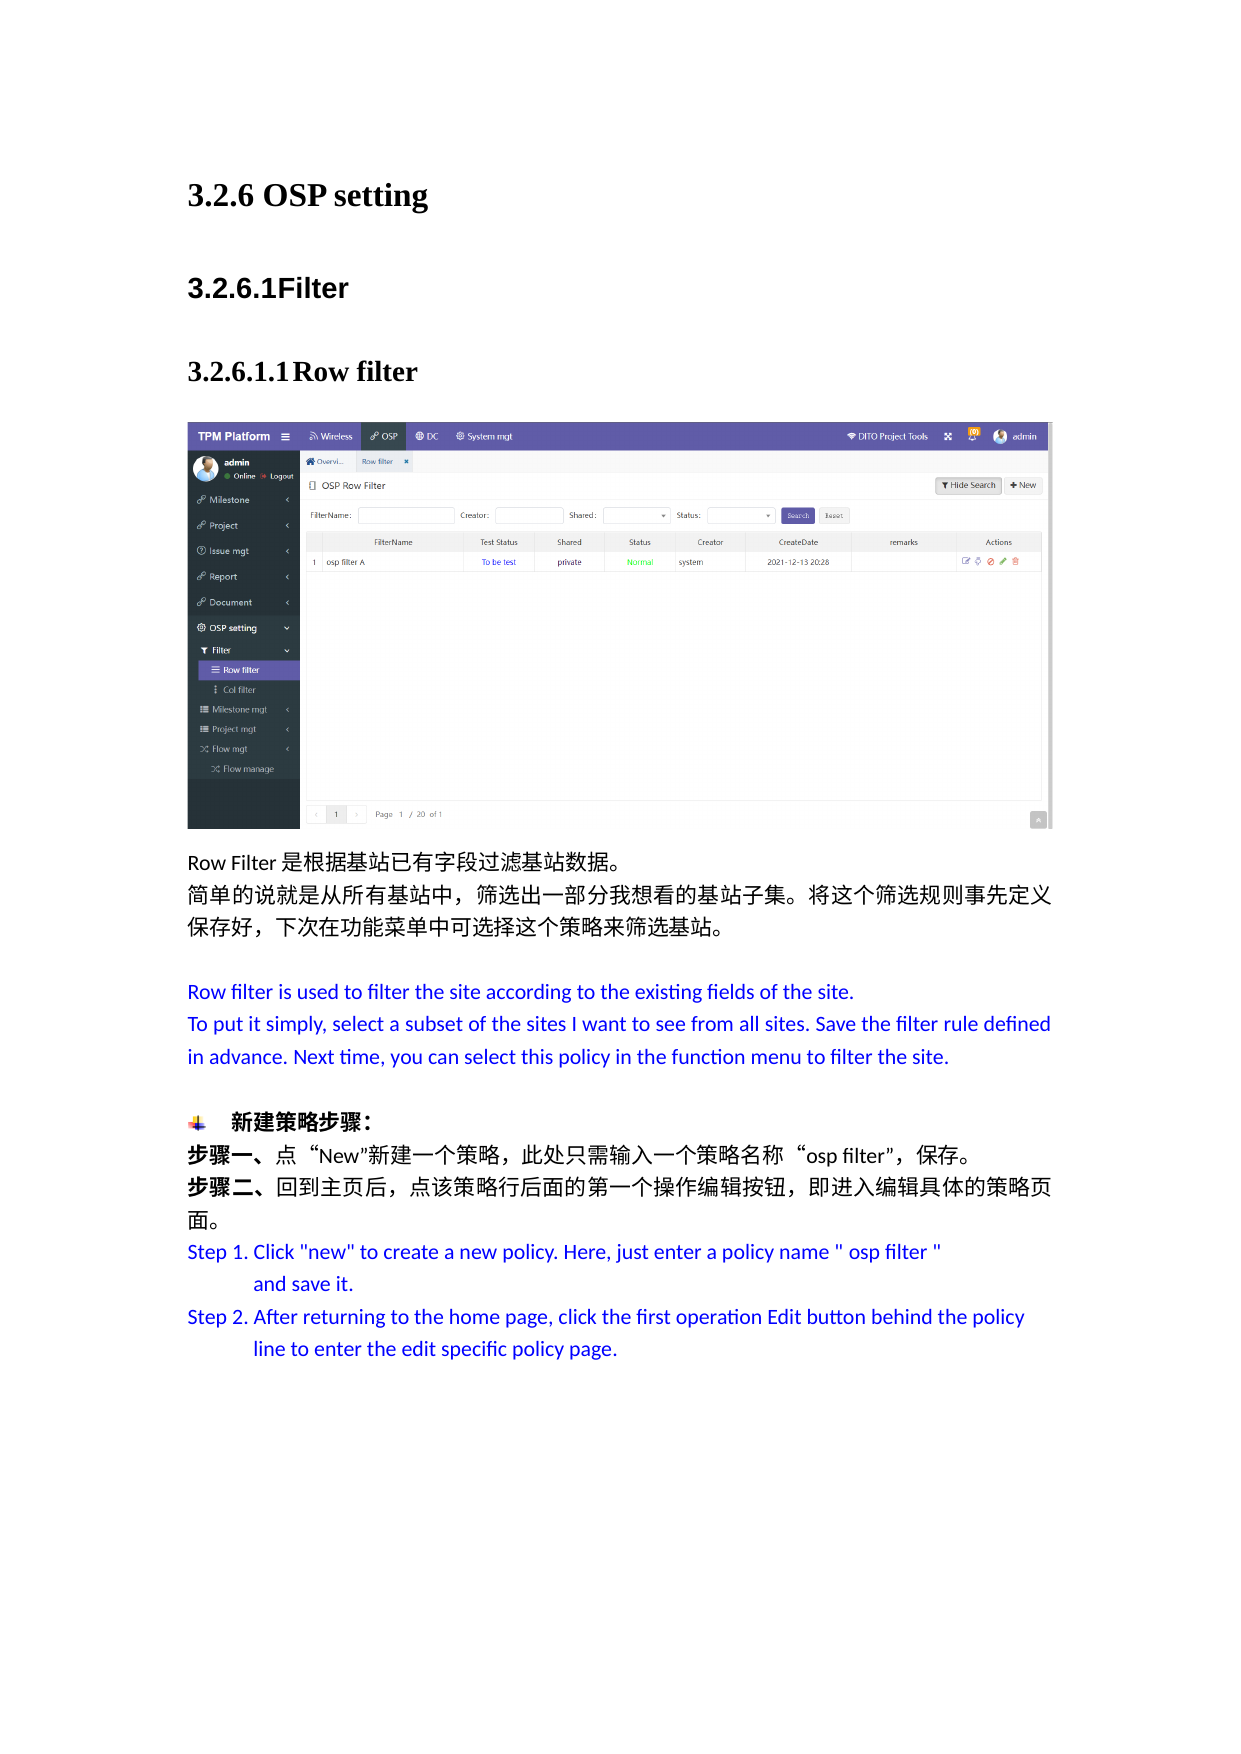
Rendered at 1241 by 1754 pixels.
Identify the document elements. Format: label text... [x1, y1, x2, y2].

text 简单的说就是从所有基站中，筛选出一部分我想看的基站子集。将这个筛选规则事先定义保存好，下次在功能菜单中可选择这个策略来筛选基站。 [187, 877, 1053, 942]
text Row Filter是根据基站已有字段过滤基站数据。 [187, 845, 1053, 877]
text line to enter the edit specific policy page. [187, 1332, 1053, 1365]
text and save it. [187, 1267, 1053, 1300]
subtitle Filter [187, 255, 1053, 320]
text To put it simply, select a subset of the sites I want to see from all sites. Save the filter rule defined in advance. Next time, you can select this policy in the function menu to filter the site. [187, 1007, 1053, 1072]
text Step 1. Click "new" to create a new policy. Here, just enter a policy name " osp filter " [187, 1235, 1053, 1267]
text Row filter is used to filter the site according to the existing fields of the site. [187, 975, 1053, 1007]
text 步骤二、回到主页后，点该策略行后面的第一个操作编辑按钮，即进入编辑具体的策略页面。 [187, 1170, 1053, 1235]
picture [187, 422, 1053, 829]
picture [188, 1114, 206, 1131]
subtitle OSP setting [187, 162, 1053, 227]
text 步骤一、点“New”新建一个策略，此处只需输入一个策略名称“osp filter”，保存。 [187, 1137, 1053, 1170]
text Step 2. After returning to the home page, click the first operation Edit button behind the policy [187, 1300, 1053, 1332]
list 新建策略步骤： [187, 1105, 1053, 1137]
subtitle Row filter [187, 339, 1053, 404]
